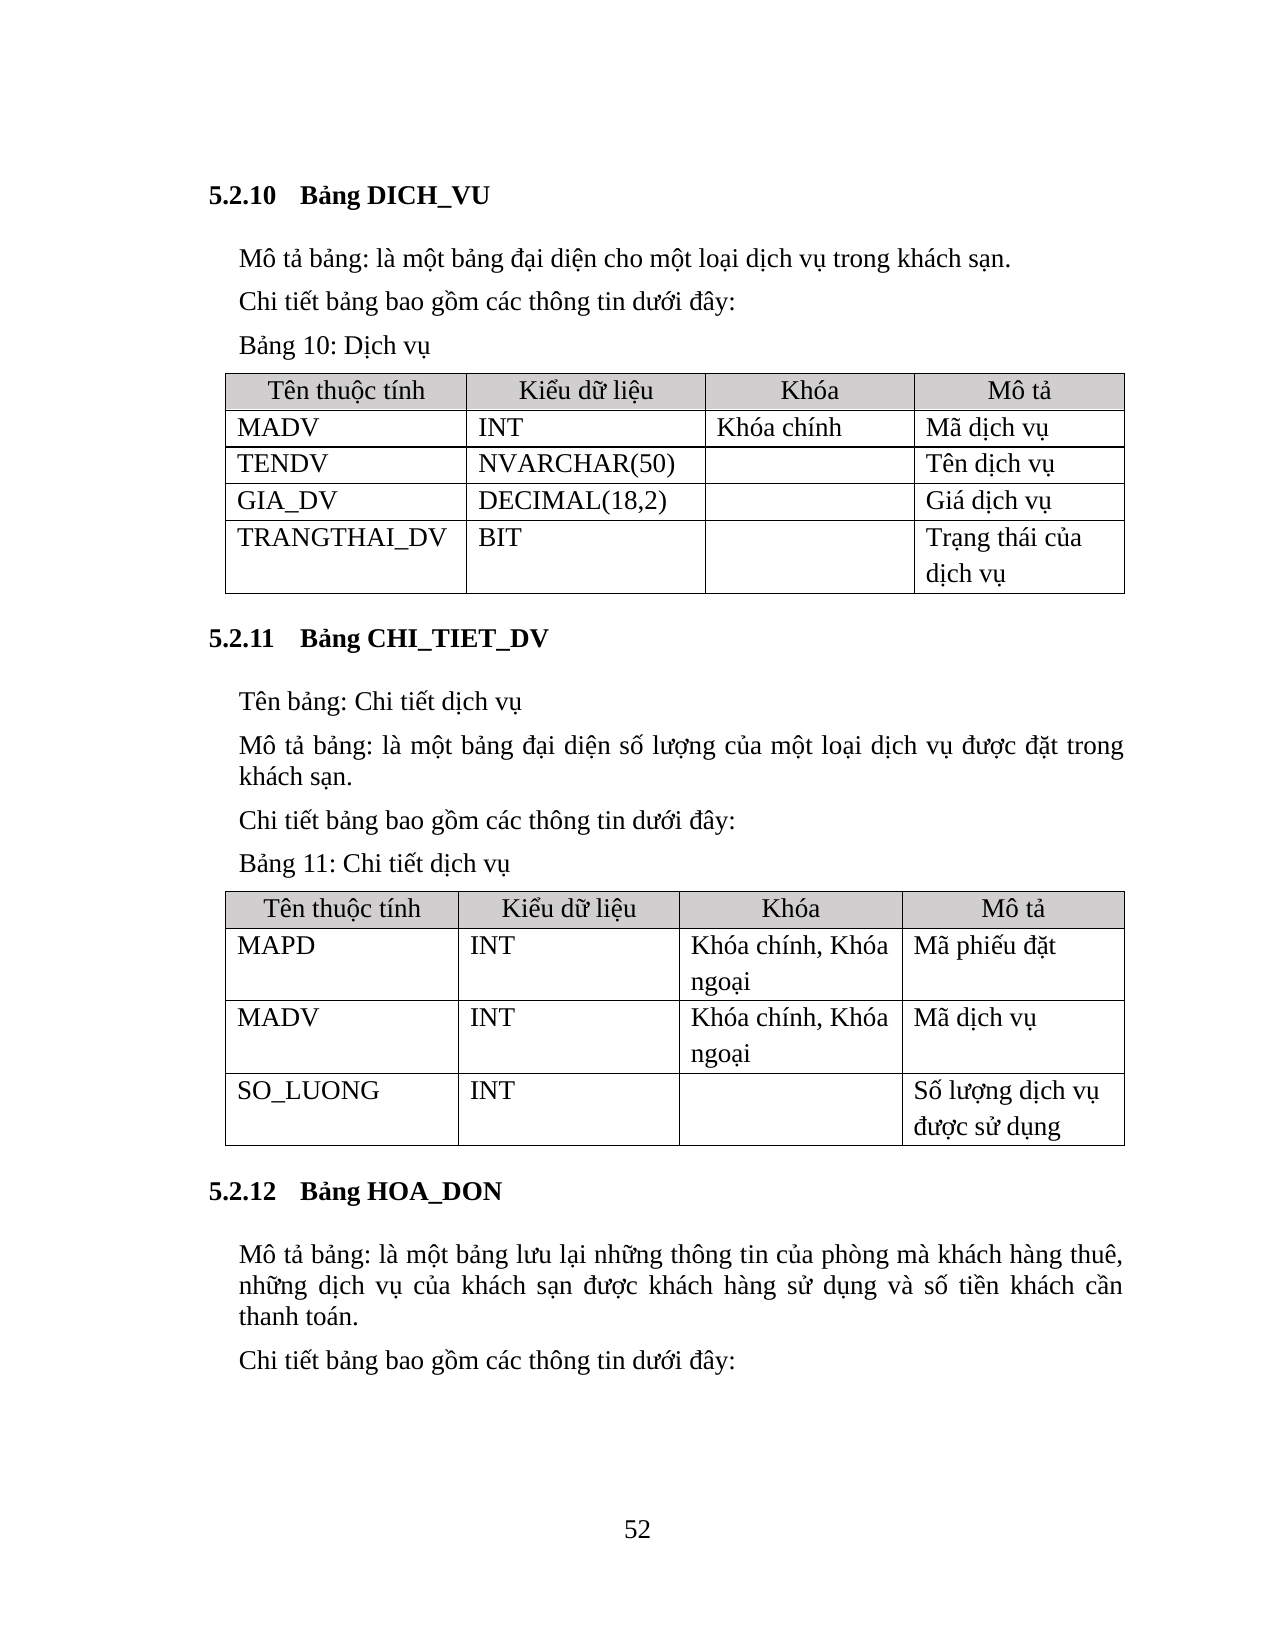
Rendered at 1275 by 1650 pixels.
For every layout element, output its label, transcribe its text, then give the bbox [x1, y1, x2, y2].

table_cell Khóa chính, Khóa ngoại [680, 1001, 902, 1073]
list Mô tả bảng: là một bảng đại diện số lượng của một loại dịch vụ được đặt trong khách sạn. [238, 729, 1125, 791]
subtitle Bảng DICH_VU [208, 179, 1125, 210]
table_cell [706, 448, 914, 483]
table_header Kiểu dữ liệu [459, 892, 679, 928]
table_cell BIT [467, 521, 705, 592]
table_cell [680, 1074, 902, 1145]
table_cell DECIMAL(18,2) [467, 484, 705, 520]
table_cell INT [459, 929, 679, 1000]
list Tên bảng: Chi tiết dịch vụ [238, 685, 1125, 716]
subtitle Bảng HOA_DON [208, 1176, 1125, 1207]
list Mô tả bảng: là một bảng lưu lại những thông tin của phòng mà khách hàng thuê, những dịch vụ của khách sạn được khách hàng sử dụng và số tiền khách cần thanh toán. [238, 1238, 1125, 1332]
table_cell SO_LUONG [226, 1074, 458, 1145]
subtitle Bảng CHI_TIET_DV [208, 623, 1125, 654]
table_cell INT [459, 1074, 679, 1145]
table_cell [706, 484, 914, 520]
table_cell Khóa chính, Khóa ngoại [680, 929, 902, 1000]
table_cell Mã phiếu đặt [903, 929, 1124, 1000]
table_header Mô tả [915, 374, 1124, 409]
list Chi tiết bảng bao gồm các thông tin dưới đây: [238, 286, 1125, 317]
table_header Mô tả [903, 892, 1124, 928]
table_cell Tên dịch vụ [915, 448, 1124, 483]
table_cell Số lượng dịch vụ được sử dụng [903, 1074, 1124, 1145]
table_cell Mã dịch vụ [915, 411, 1124, 446]
table_header Tên thuộc tính [226, 892, 458, 928]
table_cell NVARCHAR(50) [467, 448, 705, 483]
table_cell MADV [226, 1001, 458, 1073]
table_cell GIA_DV [226, 484, 466, 520]
table_cell INT [459, 1001, 679, 1073]
table_cell MADV [226, 411, 466, 446]
list Chi tiết bảng bao gồm các thông tin dưới đây: [238, 1344, 1125, 1375]
table_header Khóa [706, 374, 914, 409]
table_cell Khóa chính [706, 411, 914, 446]
table_header Tên thuộc tính [226, 374, 466, 409]
text Bảng 11: Chi tiết dịch vụ [238, 847, 1125, 878]
table_header Khóa [680, 892, 902, 928]
table_cell MAPD [226, 929, 458, 1000]
table_cell TENDV [226, 448, 466, 483]
table_cell Trạng thái của dịch vụ [915, 521, 1124, 592]
table_cell TRANGTHAI_DV [226, 521, 466, 592]
list Mô tả bảng: là một bảng đại diện cho một loại dịch vụ trong khách sạn. [238, 242, 1125, 273]
text Bảng 10: Dịch vụ [238, 329, 1125, 360]
table_cell [706, 521, 914, 592]
table_cell Giá dịch vụ [915, 484, 1124, 520]
table_cell Mã dịch vụ [903, 1001, 1124, 1073]
list Chi tiết bảng bao gồm các thông tin dưới đây: [238, 804, 1125, 835]
table_cell INT [467, 411, 705, 446]
table_header Kiểu dữ liệu [467, 374, 705, 409]
